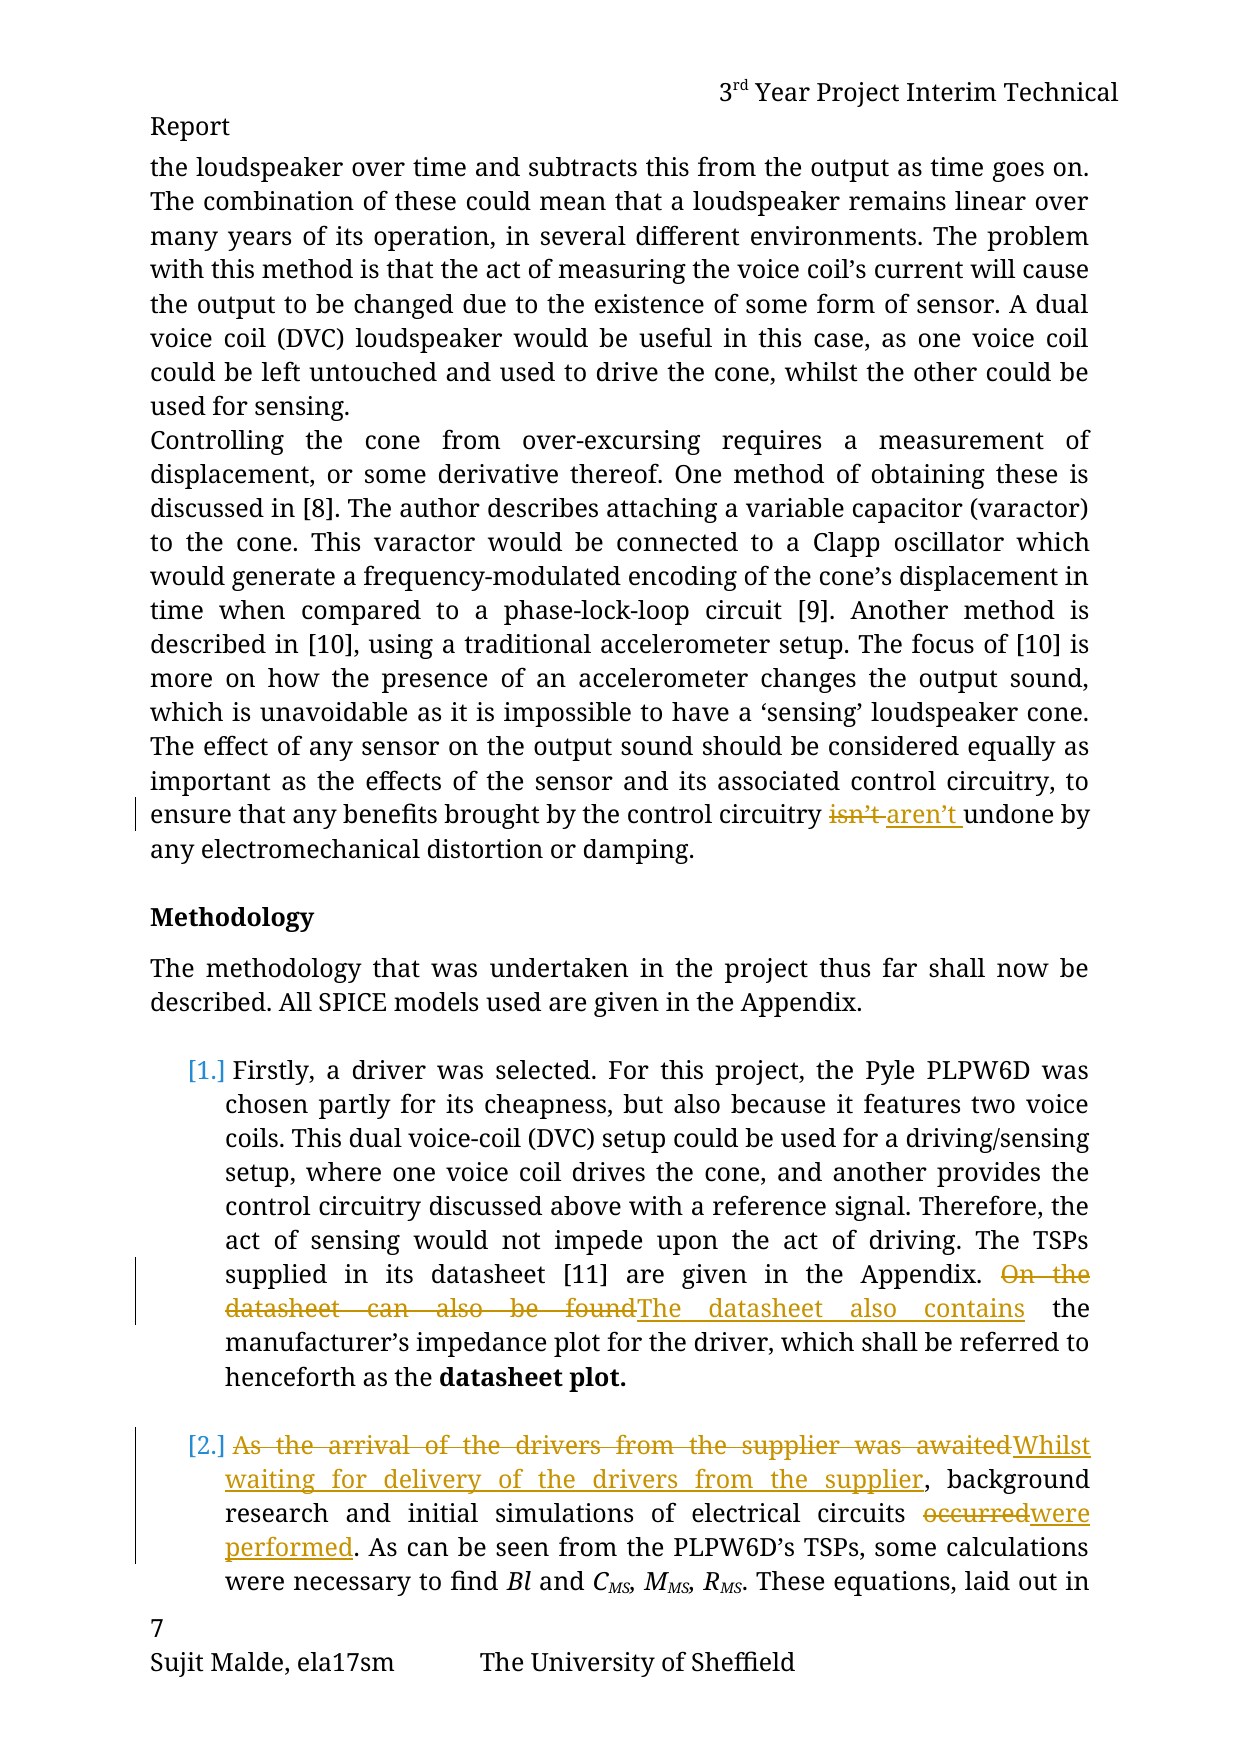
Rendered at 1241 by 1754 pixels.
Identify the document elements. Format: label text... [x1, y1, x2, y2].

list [187, 1427, 1090, 1598]
text Controlling the cone from over-excursing requires a measurement of displacement, or some derivative thereof. One method of obtaining these is discussed in [8]. The author describes attaching a variable capacitor (varactor) to the cone. This varactor would be connected to a Clapp oscillator which would generate a frequency-modulated encoding of the cone’s displacement in time when compared to a phase-lock-loop circuit [9]. Another method is described in [10], using a traditional accelerometer setup. The focus of [10] is more on how the presence of an accelerometer changes the output sound, which is unavoidable as it is impossible to have a ‘sensing’ loudspeaker cone. The effect of any sensor on the output sound should be considered equally as important as the effects of the sensor and its associated control circuitry, to ensure that any benefits brought by the control circuitry undone by any electromechanical distortion or damping. [150, 422, 1090, 865]
list Firstly, a driver was selected. For this project, the Pyle PLPW6D was chosen partly for its cheapness, but also because it features two voice coils. This dual voice-coil (DVC) setup could be used for a driving/sensing setup, where one voice coil drives the cone, and another provides the control circuitry discussed above with a reference signal. Therefore, the act of sensing would not impede upon the act of driving. The TSPs supplied in its datasheet [11] are given in the Appendix. the manufacturer’s impedance plot for the driver, which shall be referred to henceforth as the datasheet plot. [187, 1053, 1090, 1393]
text Methodology [150, 899, 1090, 933]
text The methodology that was undertaken in the project thus far shall now be described. All SPICE models used are given in the Appendix. [150, 950, 1090, 1018]
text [150, 150, 1090, 422]
